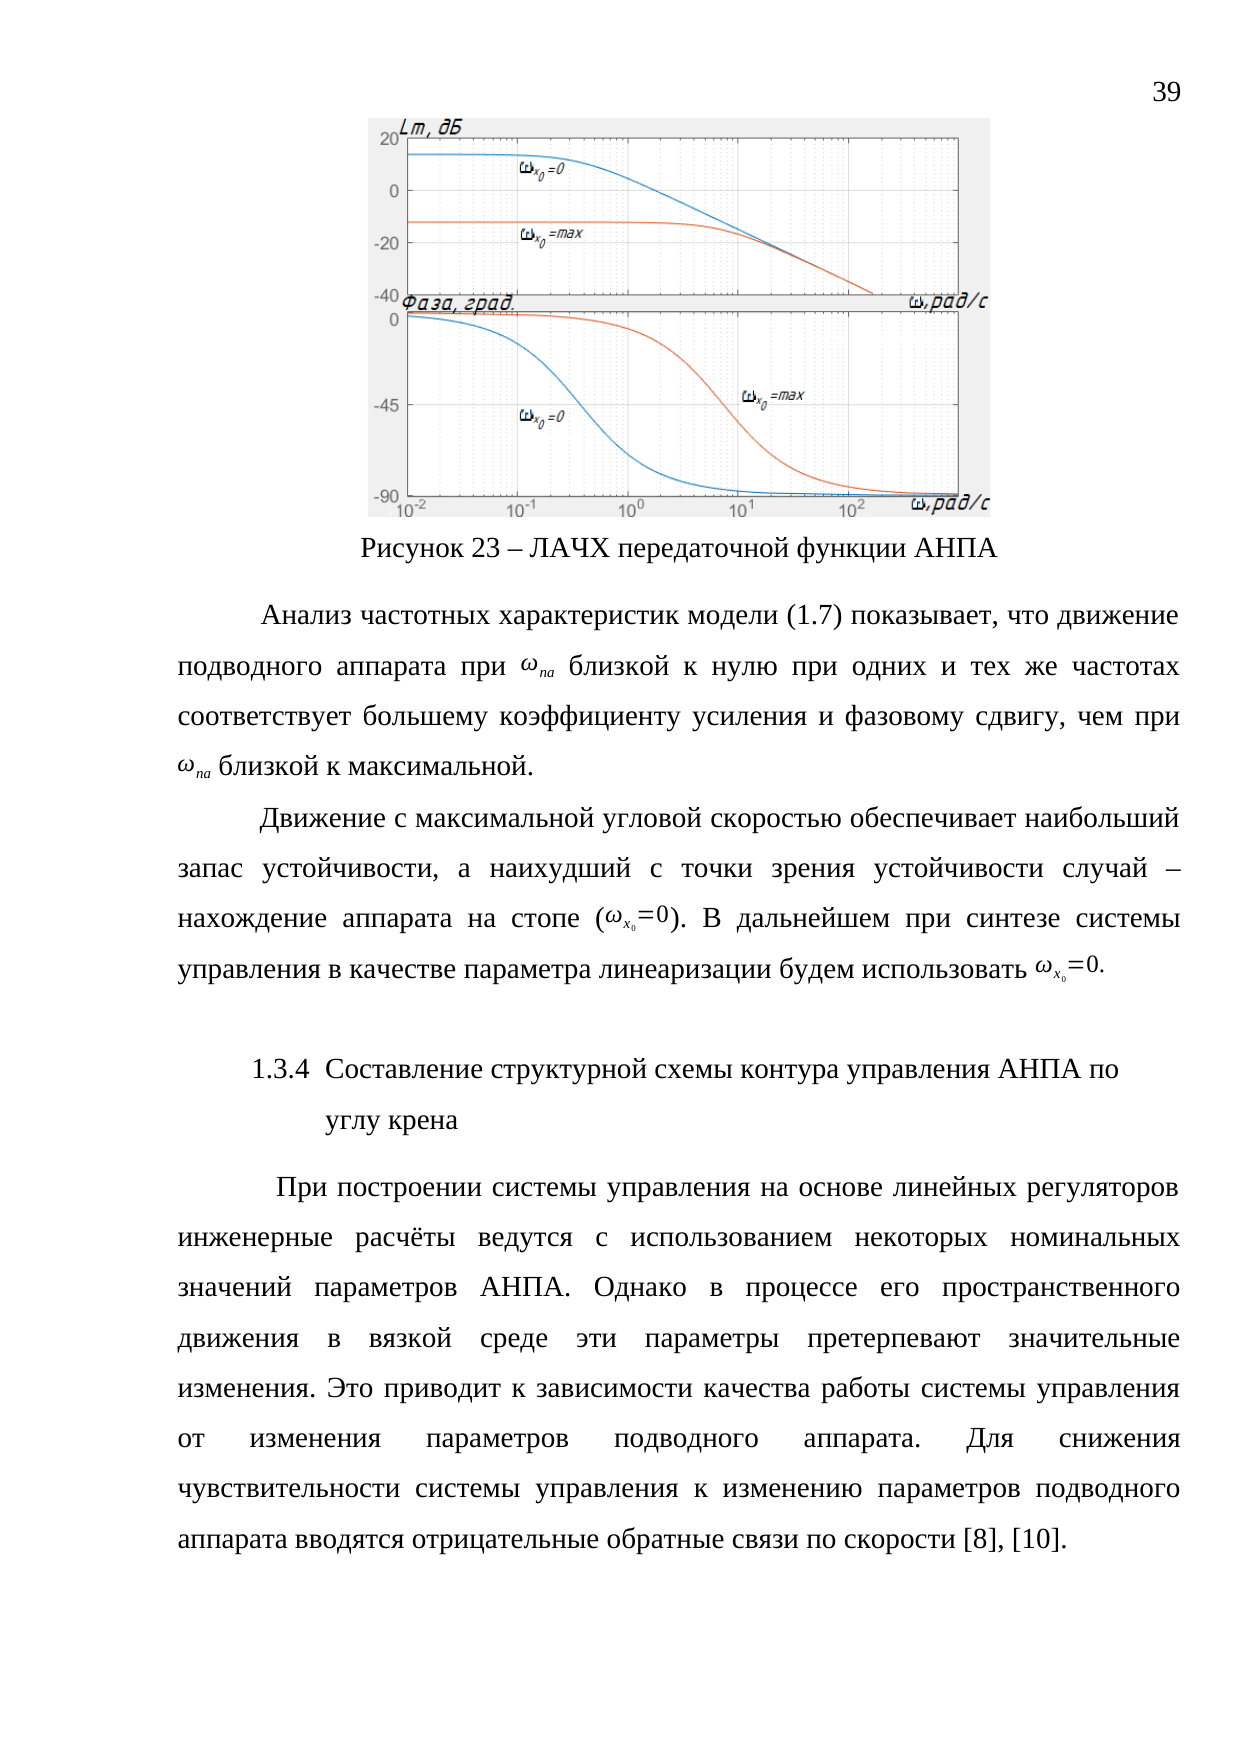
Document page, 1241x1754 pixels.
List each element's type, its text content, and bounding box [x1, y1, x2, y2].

list Составление структурной схемы контура управления АНПА по углу крена [251, 1051, 1181, 1135]
text Анализ частотных характеристик модели (1.7) показывает, что движение подводного аппарата при близкой к нулю при одних и тех же частотах соответствует большему коэффициенту усиления и фазовому сдвигу, чем при близкой к максимальной. [177, 597, 1181, 783]
text При построении системы управления на основе линейных регуляторов инженерные расчёты ведутся с использованием некоторых номинальных значений параметров АНПА. Однако в процессе его пространственного движения в вязкой среде эти параметры претерпевают значительные изменения. Это приводит к зависимости качества работы системы управления от изменения параметров подводного аппарата. Для снижения чувствительности системы управления к изменению параметров подводного аппарата вводятся отрицательные обратные связи по скорости [8], [10]. [177, 1169, 1181, 1554]
text Рисунок 23 – ЛАЧХ передаточной функции АНПА [177, 531, 1181, 564]
picture [367, 118, 991, 517]
text Движение с максимальной угловой скоростью обеспечивает наибольший запас устойчивости, а наихудший с точки зрения устойчивости случай – нахождение аппарата на стопе (). В дальнейшем при синтезе системы управления в качестве параметра линеаризации будем использовать [177, 800, 1181, 984]
